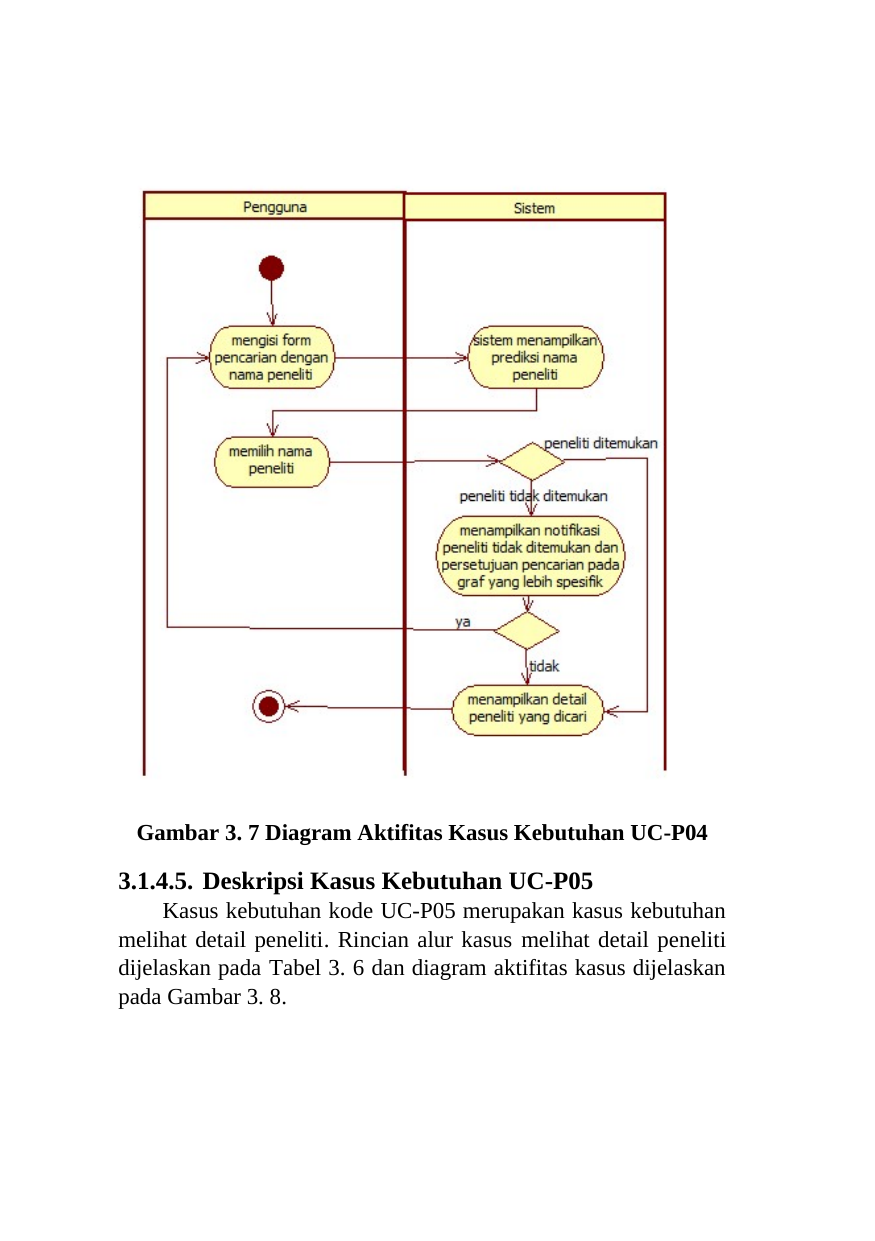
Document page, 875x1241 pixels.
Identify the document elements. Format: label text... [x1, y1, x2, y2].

picture [118, 166, 693, 801]
subtitle Deskripsi Kasus Kebutuhan UC-P05 [118, 866, 726, 895]
text Kasus kebutuhan kode UC-P05 merupakan kasus kebutuhan melihat detail peneliti. Rincian alur kasus melihat detail peneliti dijelaskan pada Tabel 3. 6 dan diagram aktifitas kasus dijelaskan pada Gambar 3. 8. [118, 897, 726, 1009]
text Gambar 3. 7 Diagram Aktifitas Kasus Kebutuhan UC-P04 [118, 819, 726, 846]
